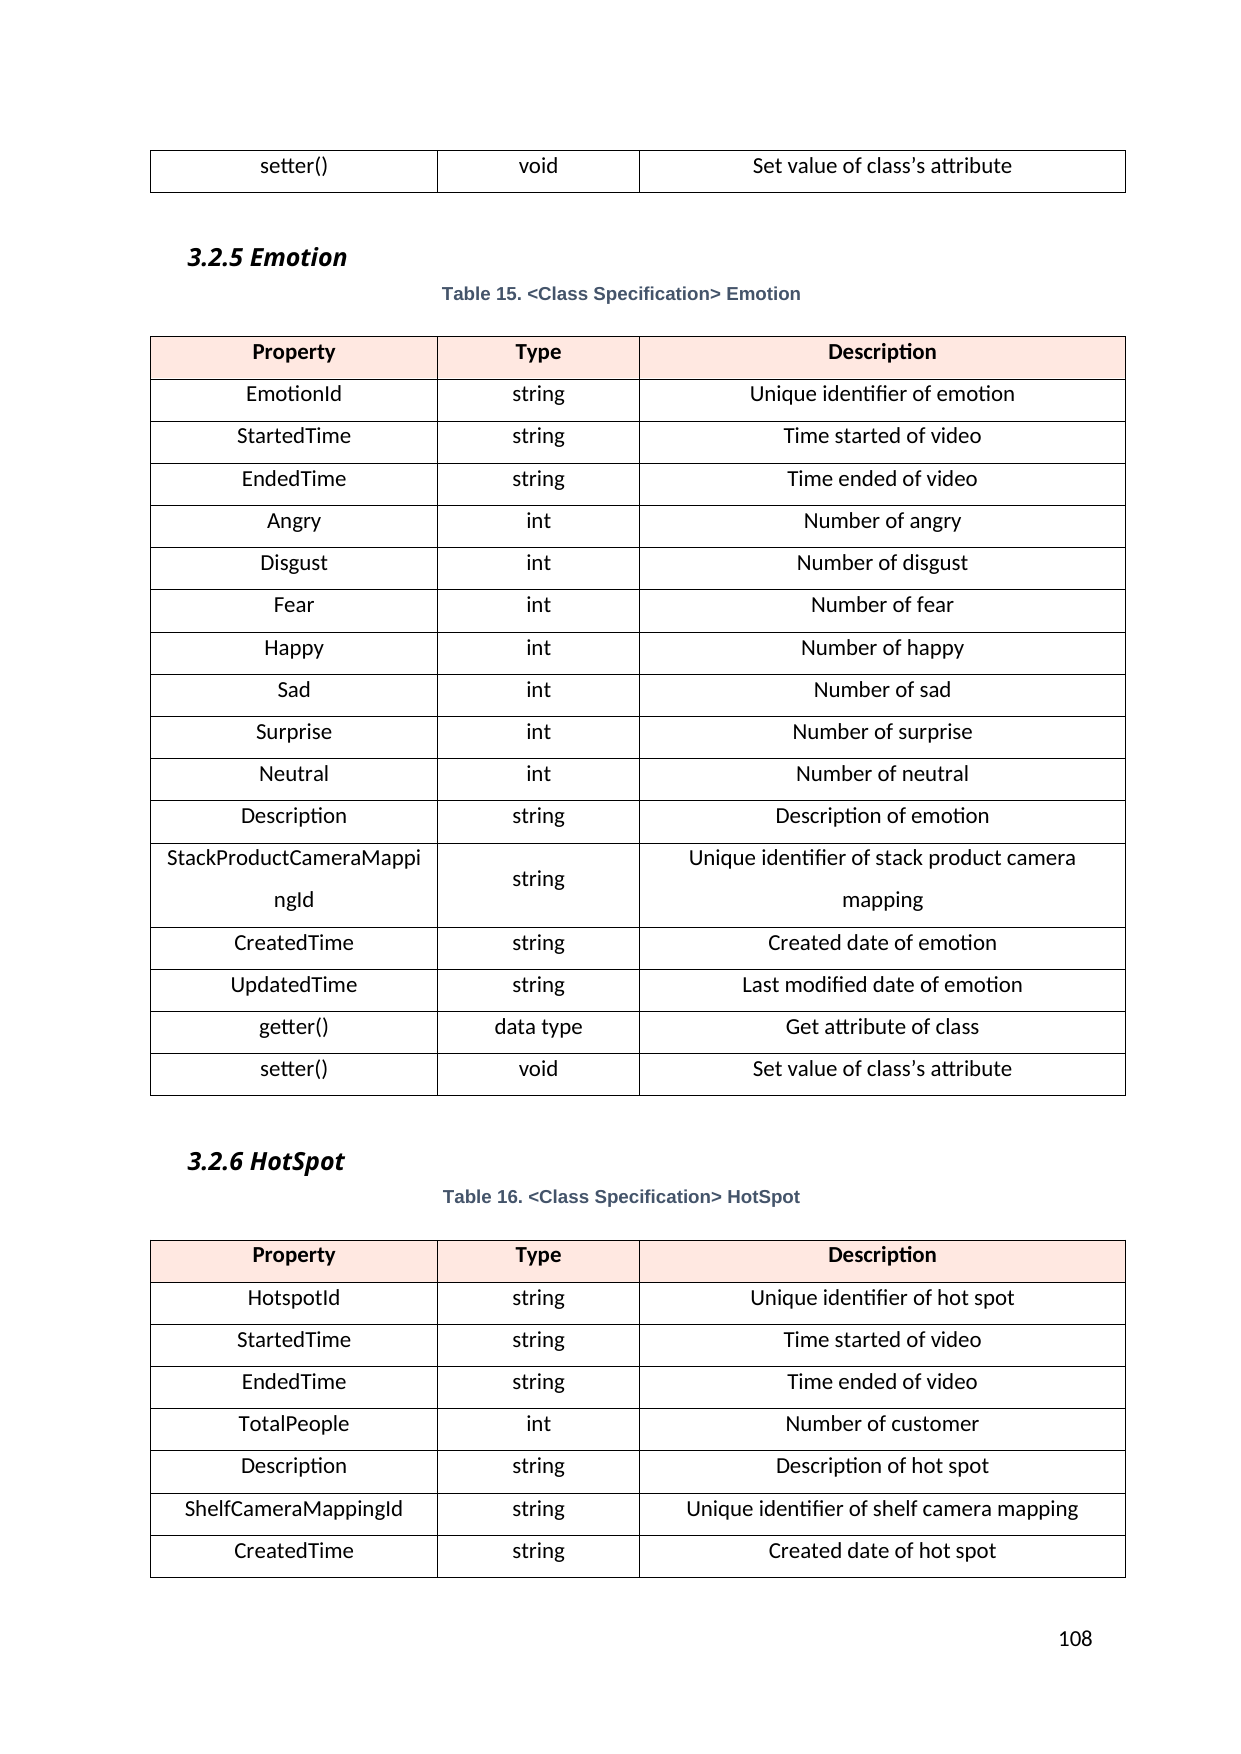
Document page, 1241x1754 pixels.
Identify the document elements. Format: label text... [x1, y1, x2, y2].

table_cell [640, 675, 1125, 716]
subtitle 3.2.6 HotSpot [150, 1143, 1093, 1177]
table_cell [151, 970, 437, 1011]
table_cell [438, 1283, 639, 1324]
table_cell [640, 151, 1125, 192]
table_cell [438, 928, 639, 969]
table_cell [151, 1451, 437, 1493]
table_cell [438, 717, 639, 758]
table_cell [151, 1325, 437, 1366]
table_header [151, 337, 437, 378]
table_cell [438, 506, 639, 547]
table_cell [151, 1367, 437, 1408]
subtitle 3.2.5 Emotion [150, 240, 1093, 274]
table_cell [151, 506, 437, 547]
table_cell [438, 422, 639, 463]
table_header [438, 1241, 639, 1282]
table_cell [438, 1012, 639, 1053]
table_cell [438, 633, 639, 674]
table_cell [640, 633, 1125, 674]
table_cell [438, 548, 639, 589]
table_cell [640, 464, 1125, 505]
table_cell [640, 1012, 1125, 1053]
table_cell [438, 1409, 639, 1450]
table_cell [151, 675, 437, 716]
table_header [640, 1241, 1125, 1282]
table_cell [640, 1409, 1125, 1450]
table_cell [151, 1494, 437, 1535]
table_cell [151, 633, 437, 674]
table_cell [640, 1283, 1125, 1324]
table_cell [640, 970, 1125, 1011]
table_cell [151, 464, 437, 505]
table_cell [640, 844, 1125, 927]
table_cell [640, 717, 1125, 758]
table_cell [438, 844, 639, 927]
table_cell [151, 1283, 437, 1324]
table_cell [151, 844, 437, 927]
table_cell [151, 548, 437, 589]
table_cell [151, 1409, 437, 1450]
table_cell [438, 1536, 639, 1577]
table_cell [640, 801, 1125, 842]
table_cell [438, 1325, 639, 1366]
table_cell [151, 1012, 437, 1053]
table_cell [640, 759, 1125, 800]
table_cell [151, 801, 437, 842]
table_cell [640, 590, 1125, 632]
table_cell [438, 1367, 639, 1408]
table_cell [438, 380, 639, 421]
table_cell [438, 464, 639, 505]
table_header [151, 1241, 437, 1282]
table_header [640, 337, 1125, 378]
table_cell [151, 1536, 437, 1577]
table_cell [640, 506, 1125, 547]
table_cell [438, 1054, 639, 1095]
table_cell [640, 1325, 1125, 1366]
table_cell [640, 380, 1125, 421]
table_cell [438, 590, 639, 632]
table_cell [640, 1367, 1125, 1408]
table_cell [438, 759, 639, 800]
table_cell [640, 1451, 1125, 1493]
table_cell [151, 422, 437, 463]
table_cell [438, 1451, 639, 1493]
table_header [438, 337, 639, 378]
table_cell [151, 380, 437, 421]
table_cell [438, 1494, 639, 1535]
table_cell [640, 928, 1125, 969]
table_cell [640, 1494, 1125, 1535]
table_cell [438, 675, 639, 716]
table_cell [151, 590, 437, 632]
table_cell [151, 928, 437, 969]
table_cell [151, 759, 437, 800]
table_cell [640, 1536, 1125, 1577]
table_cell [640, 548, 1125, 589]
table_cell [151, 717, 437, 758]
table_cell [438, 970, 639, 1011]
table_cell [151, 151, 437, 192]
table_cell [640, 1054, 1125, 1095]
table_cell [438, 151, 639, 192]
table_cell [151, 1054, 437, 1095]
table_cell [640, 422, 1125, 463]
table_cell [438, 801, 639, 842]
